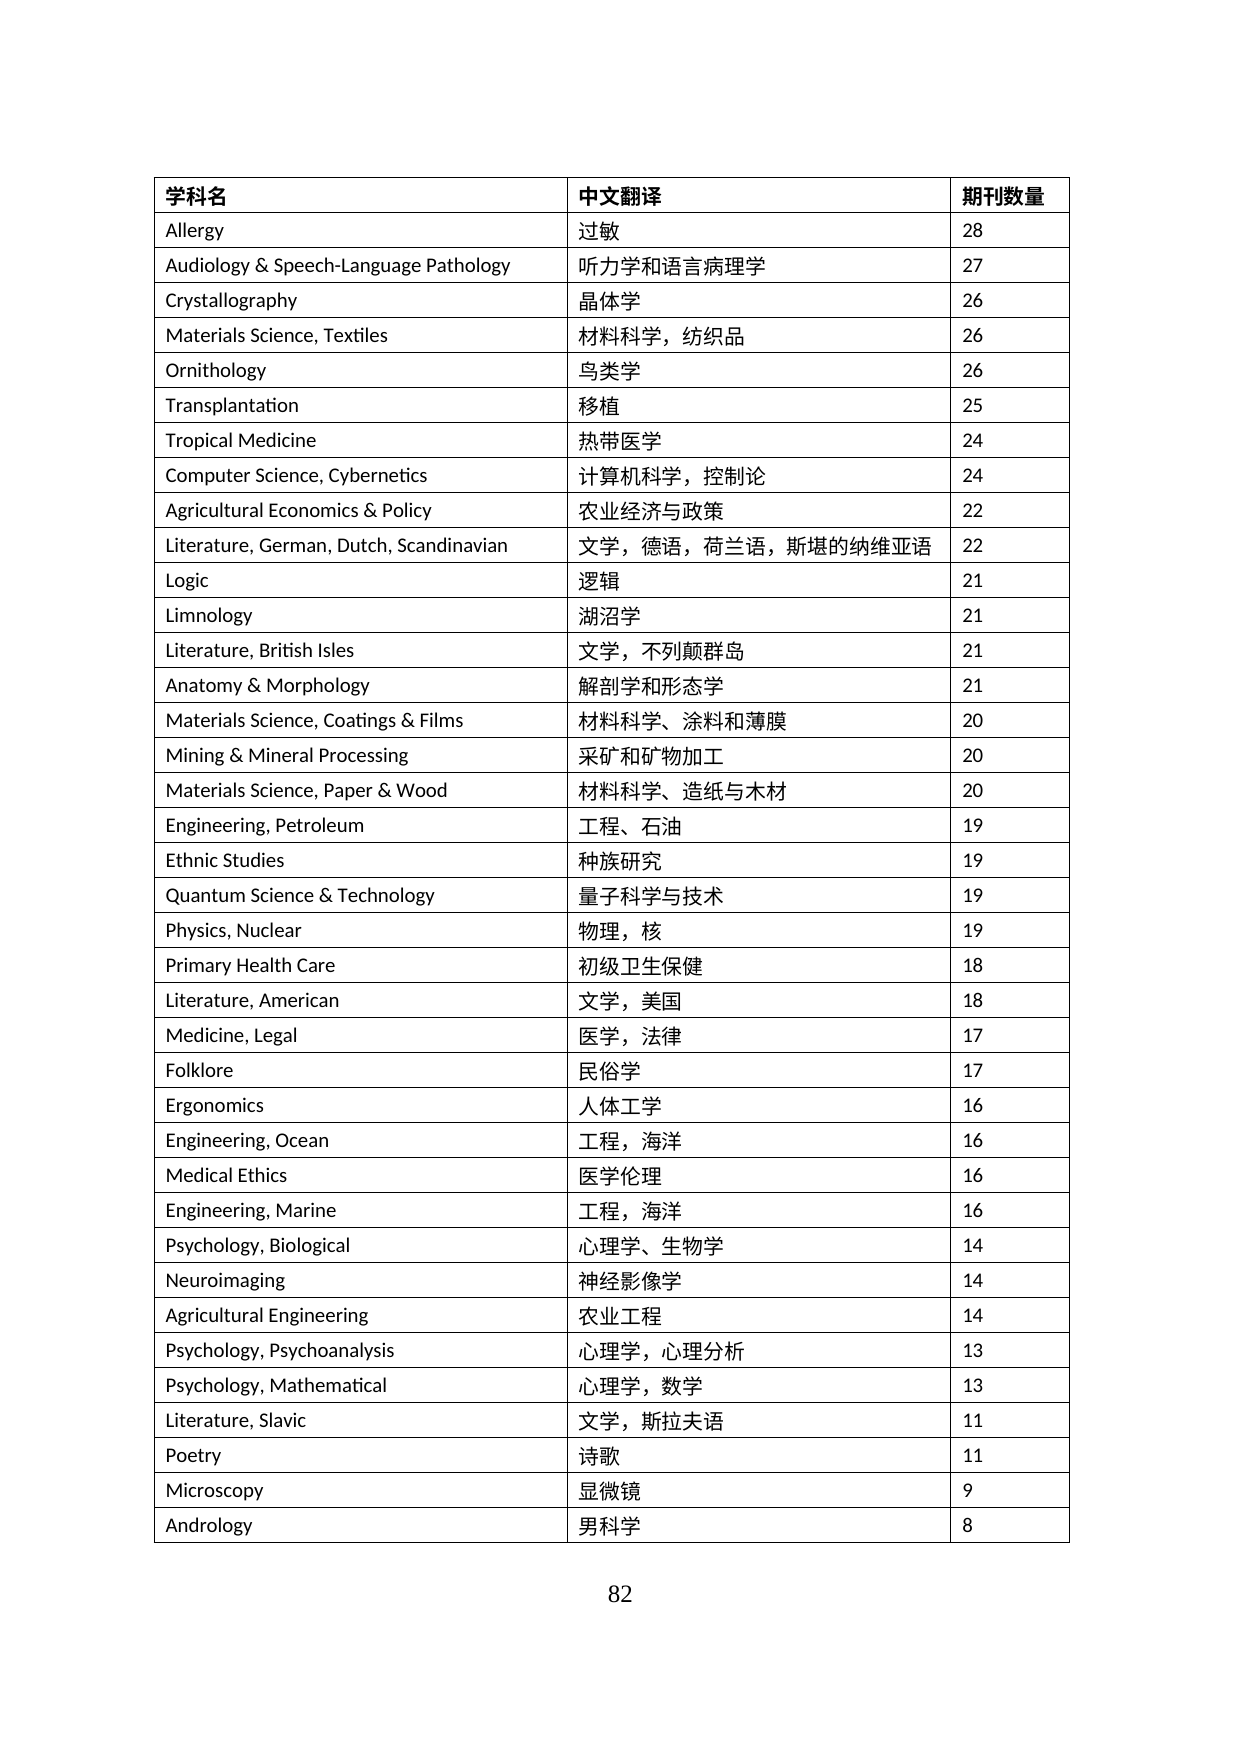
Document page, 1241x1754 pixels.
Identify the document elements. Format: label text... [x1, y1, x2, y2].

table_cell 医学伦理 [568, 1158, 950, 1192]
table_cell 16 [951, 1158, 1069, 1192]
table_cell 25 [951, 388, 1069, 422]
table_cell 11 [951, 1403, 1069, 1437]
table_cell Anatomy & Morphology [155, 668, 567, 702]
table_cell 文学，美国 [568, 983, 950, 1017]
table_cell Psychology, Biological [155, 1228, 567, 1262]
table_cell Logic [155, 563, 567, 597]
table_cell 量子科学与技术 [568, 878, 950, 912]
table_cell 文学，斯拉夫语 [568, 1403, 950, 1437]
table_cell Allergy [155, 213, 567, 247]
table_cell 26 [951, 353, 1069, 387]
table_cell 采矿和矿物加工 [568, 738, 950, 772]
table_cell Audiology & Speech-Language Pathology [155, 248, 567, 282]
table_cell Agricultural Engineering [155, 1298, 567, 1332]
table_cell 医学，法律 [568, 1018, 950, 1052]
table_cell 21 [951, 598, 1069, 632]
table_cell 心理学，数学 [568, 1368, 950, 1402]
table_cell 22 [951, 493, 1069, 527]
table_cell Psychology, Mathematical [155, 1368, 567, 1402]
table_cell 8 [951, 1508, 1069, 1542]
table_cell Ornithology [155, 353, 567, 387]
table_cell 17 [951, 1053, 1069, 1087]
table_cell 心理学，心理分析 [568, 1333, 950, 1367]
table_cell 24 [951, 423, 1069, 457]
table_cell Transplantation [155, 388, 567, 422]
table_cell Literature, American [155, 983, 567, 1017]
table_cell 17 [951, 1018, 1069, 1052]
table_cell 鸟类学 [568, 353, 950, 387]
table_cell Ethnic Studies [155, 843, 567, 877]
table_cell Literature, Slavic [155, 1403, 567, 1437]
table_cell 20 [951, 703, 1069, 737]
table_cell Engineering, Ocean [155, 1123, 567, 1157]
table_cell 诗歌 [568, 1438, 950, 1472]
table_cell 21 [951, 668, 1069, 702]
table_cell 26 [951, 318, 1069, 352]
table_cell Medicine, Legal [155, 1018, 567, 1052]
table_cell 材料科学、造纸与木材 [568, 773, 950, 807]
table_cell Folklore [155, 1053, 567, 1087]
table_cell 过敏 [568, 213, 950, 247]
table_cell 18 [951, 948, 1069, 982]
table_cell 热带医学 [568, 423, 950, 457]
table_cell 19 [951, 843, 1069, 877]
table_cell Physics, Nuclear [155, 913, 567, 947]
table_cell Engineering, Petroleum [155, 808, 567, 842]
table_cell 材料科学、涂料和薄膜 [568, 703, 950, 737]
table_header 中文翻译 [568, 178, 950, 212]
table_cell Materials Science, Textiles [155, 318, 567, 352]
table_cell 14 [951, 1263, 1069, 1297]
table_cell 民俗学 [568, 1053, 950, 1087]
table_cell 晶体学 [568, 283, 950, 317]
table_cell 9 [951, 1473, 1069, 1507]
table_header 期刊数量 [951, 178, 1069, 212]
table_cell Computer Science, Cybernetics [155, 458, 567, 492]
table_cell 14 [951, 1298, 1069, 1332]
table_cell 19 [951, 913, 1069, 947]
table_cell 文学，不列颠群岛 [568, 633, 950, 667]
table_cell 19 [951, 878, 1069, 912]
table_cell Ergonomics [155, 1088, 567, 1122]
table_cell Limnology [155, 598, 567, 632]
table_cell 26 [951, 283, 1069, 317]
table_cell 农业工程 [568, 1298, 950, 1332]
table_cell Neuroimaging [155, 1263, 567, 1297]
table_cell 21 [951, 563, 1069, 597]
table_cell Tropical Medicine [155, 423, 567, 457]
table_cell Primary Health Care [155, 948, 567, 982]
table_cell 解剖学和形态学 [568, 668, 950, 702]
table_cell 19 [951, 808, 1069, 842]
table_cell 11 [951, 1438, 1069, 1472]
table_cell Literature, British Isles [155, 633, 567, 667]
table_cell Poetry [155, 1438, 567, 1472]
table_cell 移植 [568, 388, 950, 422]
table_cell 计算机科学，控制论 [568, 458, 950, 492]
table_cell 22 [951, 528, 1069, 562]
table_cell 14 [951, 1228, 1069, 1262]
table_cell 人体工学 [568, 1088, 950, 1122]
table_cell 初级卫生保健 [568, 948, 950, 982]
table_cell 逻辑 [568, 563, 950, 597]
table_cell Andrology [155, 1508, 567, 1542]
table_cell 种族研究 [568, 843, 950, 877]
table_cell 16 [951, 1088, 1069, 1122]
table_cell Quantum Science & Technology [155, 878, 567, 912]
table_cell 材料科学，纺织品 [568, 318, 950, 352]
table_cell 工程、石油 [568, 808, 950, 842]
table_cell 文学，德语，荷兰语，斯堪的纳维亚语 [568, 528, 950, 562]
table_cell 物理，核 [568, 913, 950, 947]
table_cell 18 [951, 983, 1069, 1017]
table_cell Crystallography [155, 283, 567, 317]
table_cell 神经影像学 [568, 1263, 950, 1297]
table_cell 显微镜 [568, 1473, 950, 1507]
table_cell 男科学 [568, 1508, 950, 1542]
table_cell Psychology, Psychoanalysis [155, 1333, 567, 1367]
table_cell 21 [951, 633, 1069, 667]
table_cell 16 [951, 1193, 1069, 1227]
table_cell 湖沼学 [568, 598, 950, 632]
table_cell 13 [951, 1368, 1069, 1402]
table_cell Mining & Mineral Processing [155, 738, 567, 772]
table_header 学科名 [155, 178, 567, 212]
table_cell Medical Ethics [155, 1158, 567, 1192]
table_cell 27 [951, 248, 1069, 282]
table_cell Microscopy [155, 1473, 567, 1507]
table_cell 20 [951, 773, 1069, 807]
table_cell 听力学和语言病理学 [568, 248, 950, 282]
table_cell 24 [951, 458, 1069, 492]
table_cell 16 [951, 1123, 1069, 1157]
table_cell 工程，海洋 [568, 1123, 950, 1157]
table_cell 28 [951, 213, 1069, 247]
table_cell Literature, German, Dutch, Scandinavian [155, 528, 567, 562]
table_cell Materials Science, Coatings & Films [155, 703, 567, 737]
table_cell 13 [951, 1333, 1069, 1367]
table_cell Agricultural Economics & Policy [155, 493, 567, 527]
table_cell Materials Science, Paper & Wood [155, 773, 567, 807]
table_cell 心理学、生物学 [568, 1228, 950, 1262]
table_cell Engineering, Marine [155, 1193, 567, 1227]
table_cell 农业经济与政策 [568, 493, 950, 527]
table_cell 20 [951, 738, 1069, 772]
table_cell 工程，海洋 [568, 1193, 950, 1227]
